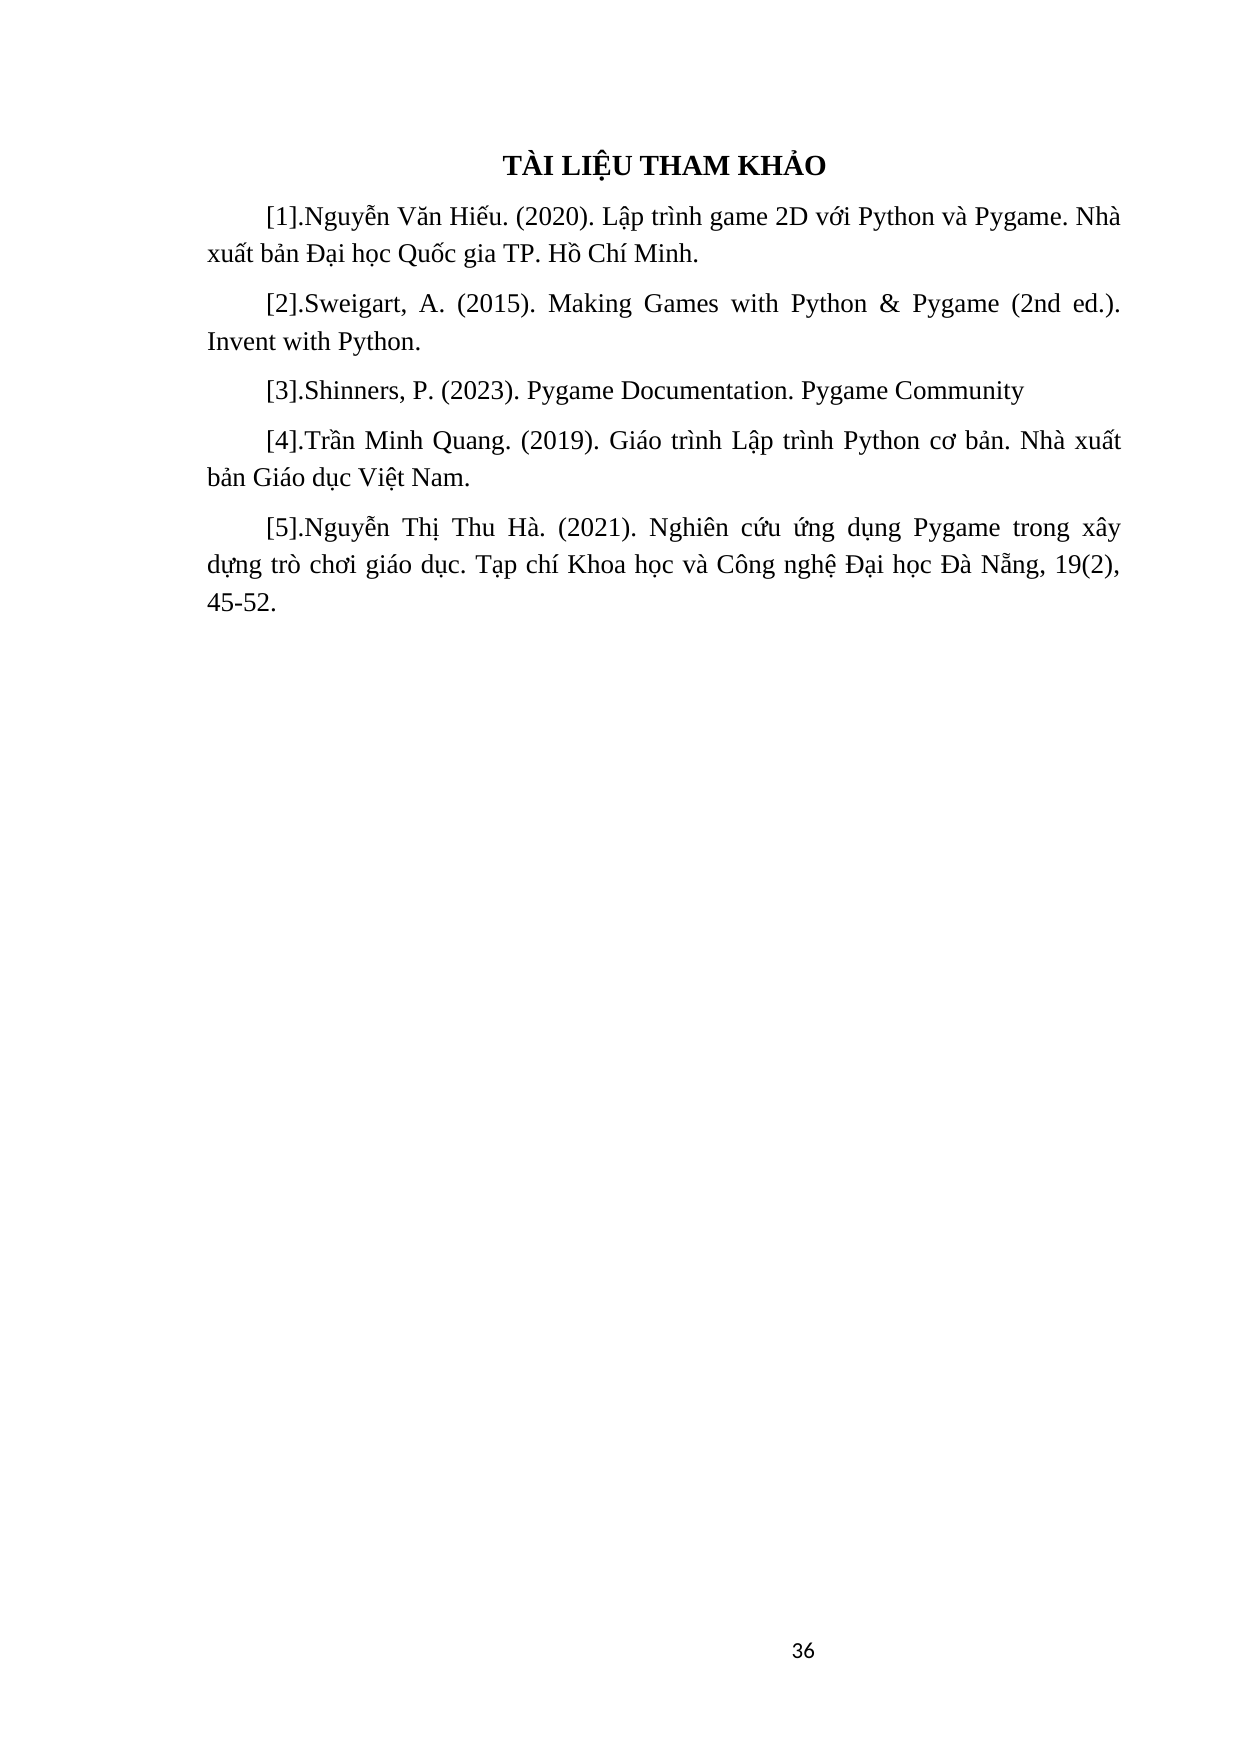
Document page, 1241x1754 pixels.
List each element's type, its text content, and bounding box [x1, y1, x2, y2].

text [4].Trần Minh Quang. (2019). Giáo trình Lập trình Python cơ bản. Nhà xuất bản Giáo dục Việt Nam. [207, 424, 1122, 493]
text [2].Sweigart, A. (2015). Making Games with Python & Pygame (2nd ed.). Invent with Python. [207, 287, 1122, 356]
text [1].Nguyễn Văn Hiếu. (2020). Lập trình game 2D với Python và Pygame. Nhà xuất bản Đại học Quốc gia TP. Hồ Chí Minh. [207, 200, 1122, 269]
text [3].Shinners, P. (2023). Pygame Documentation. Pygame Community [207, 374, 1122, 406]
subtitle TÀI LIỆU THAM KHẢO [207, 148, 1122, 181]
text [5].Nguyễn Thị Thu Hà. (2021). Nghiên cứu ứng dụng Pygame trong xây dựng trò chơi giáo dục. Tạp chí Khoa học và Công nghệ Đại học Đà Nẵng, 19(2), 45-52. [207, 511, 1122, 617]
